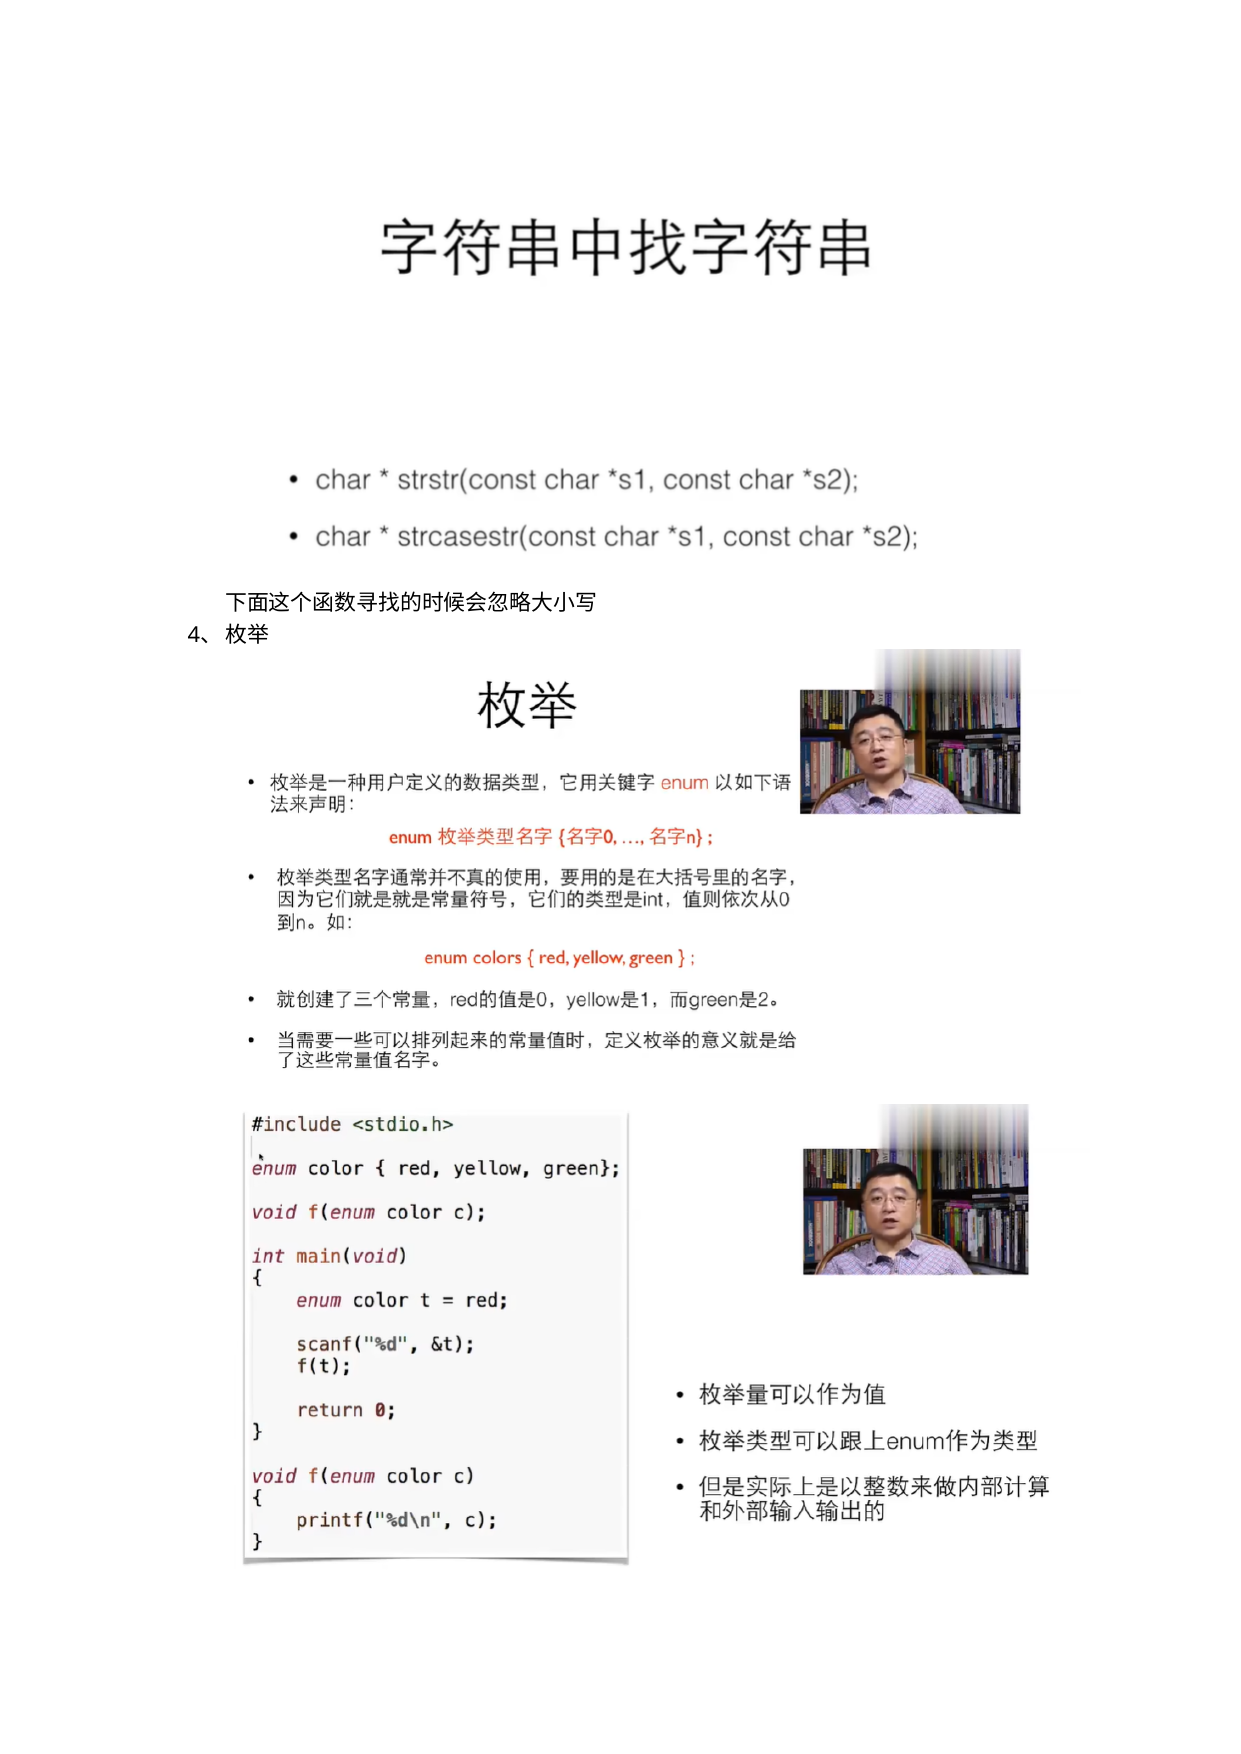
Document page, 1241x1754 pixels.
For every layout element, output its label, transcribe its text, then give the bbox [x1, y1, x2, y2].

picture [225, 162, 1091, 570]
list 下面这个函数寻找的时候会忽略大小写 [225, 584, 1053, 617]
list 枚举 [187, 617, 1053, 649]
picture [225, 649, 1091, 1092]
picture [225, 1104, 1091, 1574]
